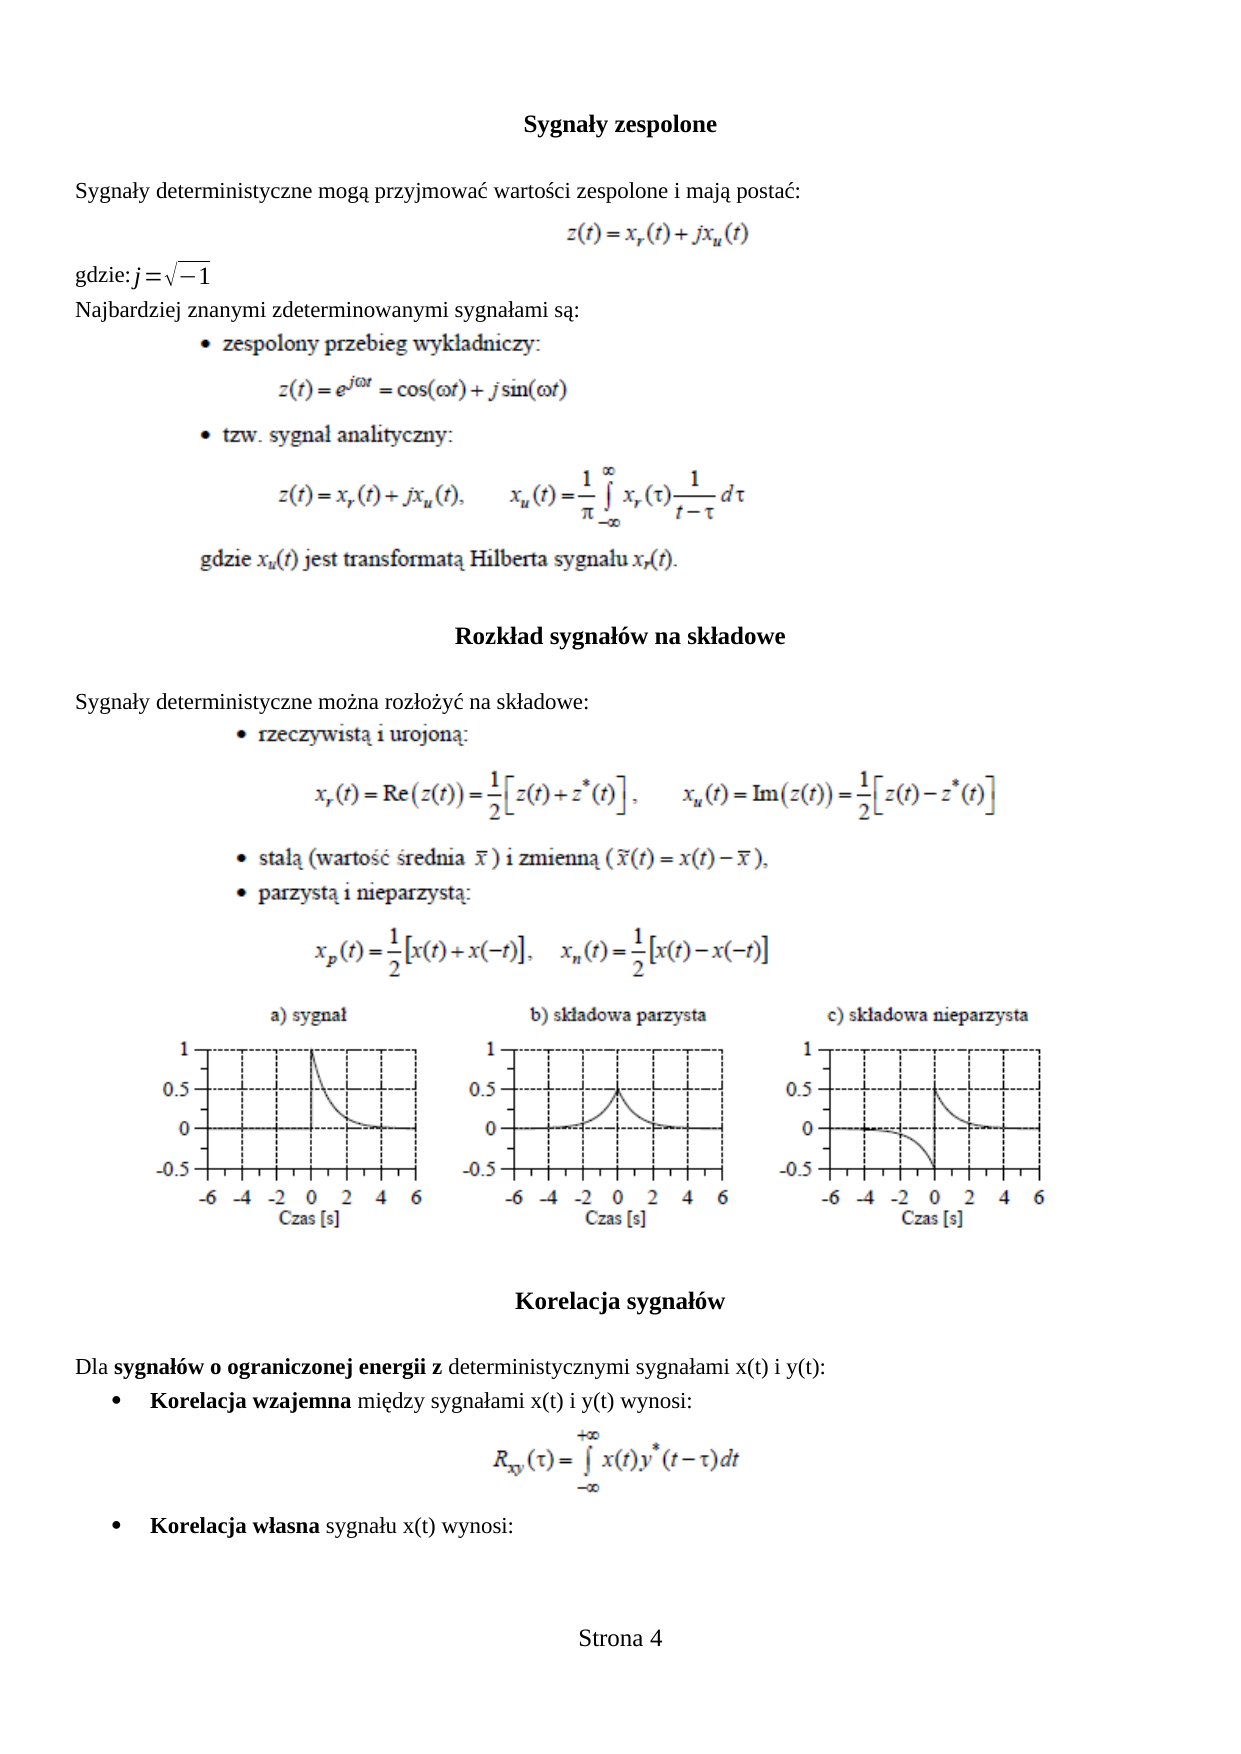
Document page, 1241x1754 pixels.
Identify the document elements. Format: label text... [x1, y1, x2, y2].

picture [231, 721, 1009, 983]
picture [485, 1420, 755, 1505]
text gdzie: [75, 260, 1165, 289]
subtitle Rozkład sygnałów na składowe [75, 621, 1165, 650]
text Najbardziej znanymi zdeterminowanymi sygnałami są: [75, 297, 1165, 323]
picture [151, 990, 1089, 1242]
text Dla sygnałów o ograniczonej energii z deterministycznymi sygnałami x(t) i y(t): [75, 1353, 1165, 1380]
text Sygnały deterministyczne można rozłożyć na składowe: [75, 688, 1165, 715]
subtitle Sygnały zespolone [75, 109, 1165, 138]
list Korelacja własna sygnału x(t) wynosi: [112, 1512, 1165, 1538]
subtitle Korelacja sygnałów [75, 1286, 1165, 1314]
text Sygnały deterministyczne mogą przyjmować wartości zespolone i mają postać: [75, 177, 1165, 203]
picture [195, 330, 1045, 579]
list Korelacja wzajemna między sygnałami x(t) i y(t) wynosi: [112, 1387, 1165, 1413]
picture [552, 210, 764, 253]
